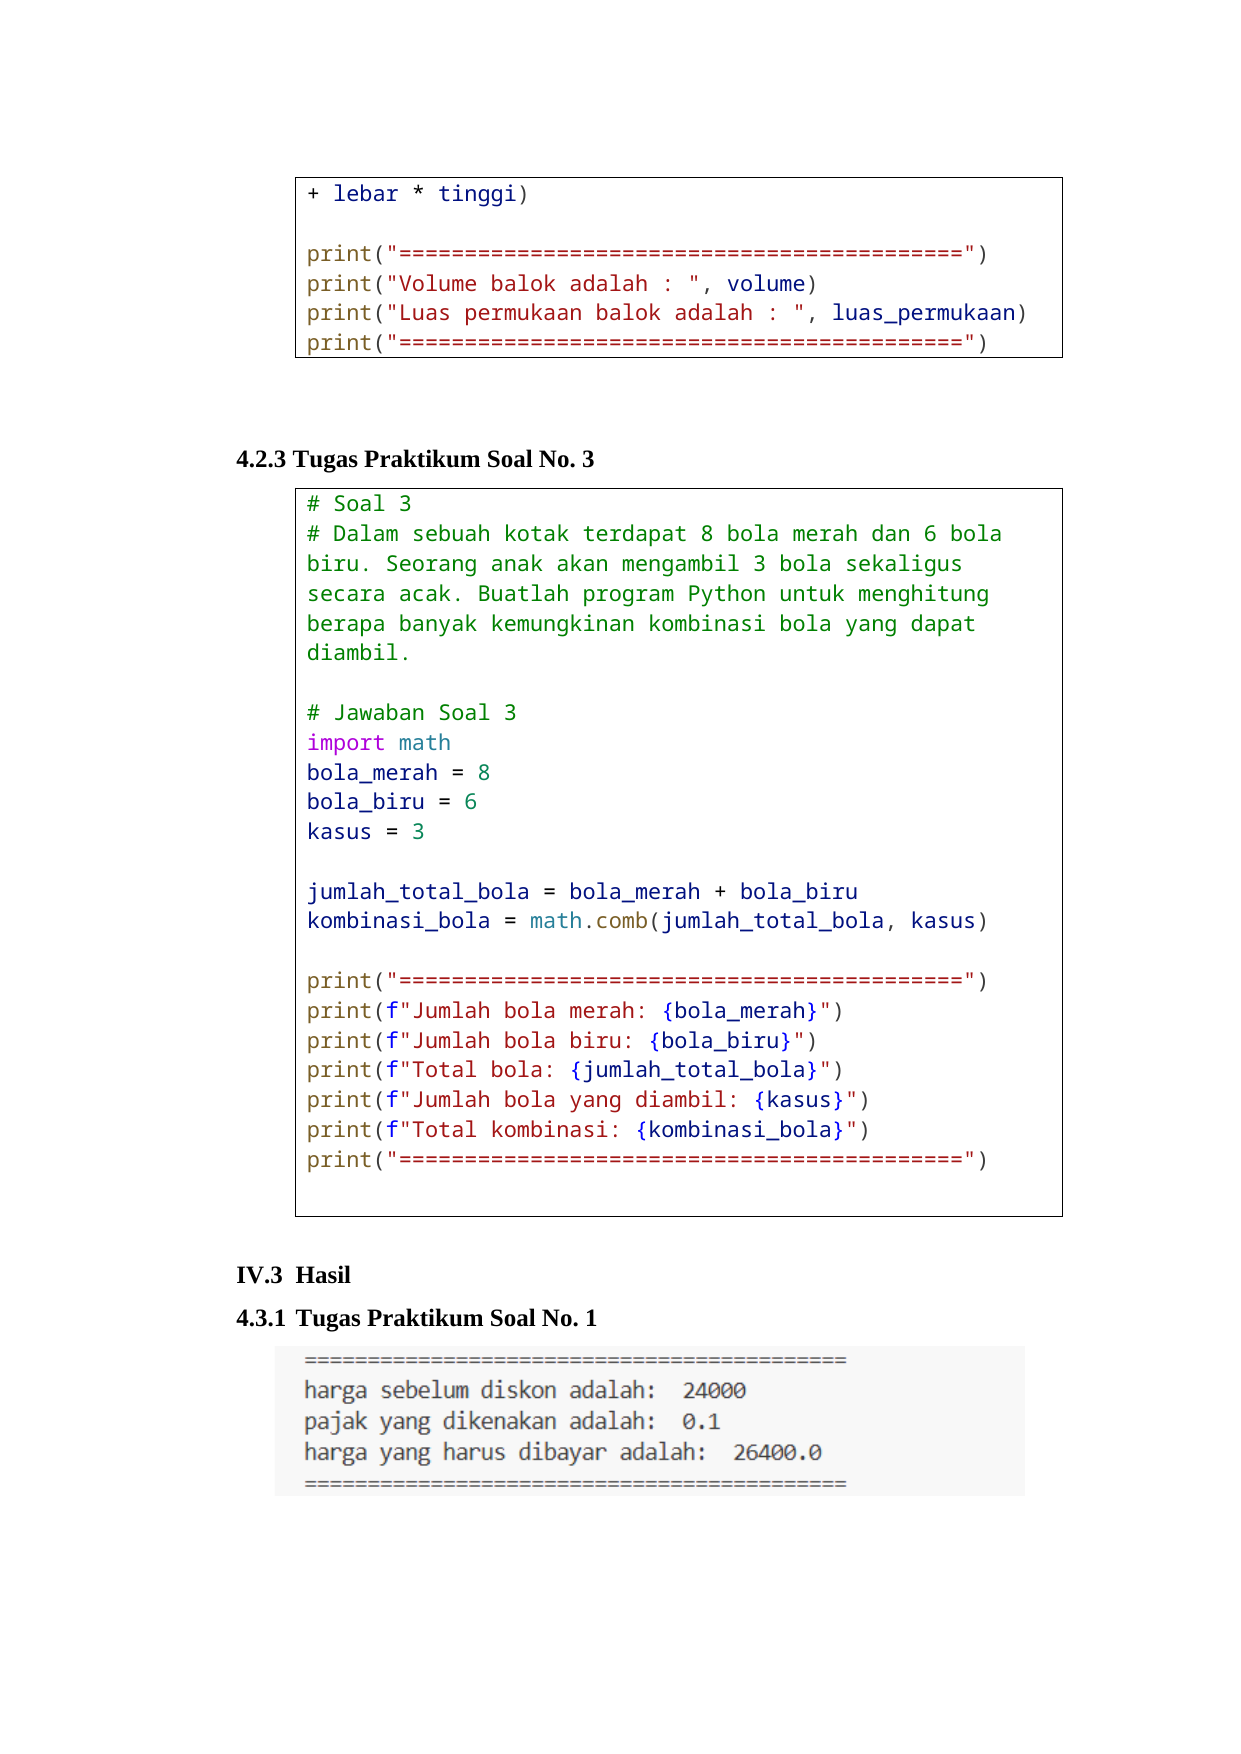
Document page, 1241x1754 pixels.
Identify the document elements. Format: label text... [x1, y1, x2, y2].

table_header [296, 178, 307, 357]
picture [274, 1346, 1025, 1496]
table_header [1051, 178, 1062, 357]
subtitle Hasil [236, 1260, 1063, 1289]
table_header # Soal 3 # Dalam sebuah kotak terdapat 8 bola merah dan 6 bola biru. Seorang anak akan mengambil 3 bola sekaligus secara acak. Buatlah program Python untuk menghitung berapa banyak kemungkinan kombinasi bola yang dapat diambil. # Jawaban Soal 3 import math bola_merah = 8 bola_biru = 6 kasus = 3 jumlah_total_bola = bola_merah + bola_biru kombinasi_bola = math.comb(jumlah_total_bola, kasus) print("===========================================") print(f"Jumlah bola merah: {bola_merah}") print(f"Jumlah bola biru: {bola_biru}") print(f"Total bola: {jumlah_total_bola}") print(f"Jumlah bola yang diambil: {kasus}") print(f"Total kombinasi: {kombinasi_bola}") print("===========================================") [296, 489, 1062, 1216]
subtitle 4.2.3 Tugas Praktikum Soal No. 3 [236, 444, 1063, 473]
subtitle Tugas Praktikum Soal No. 1 [236, 1303, 1063, 1332]
